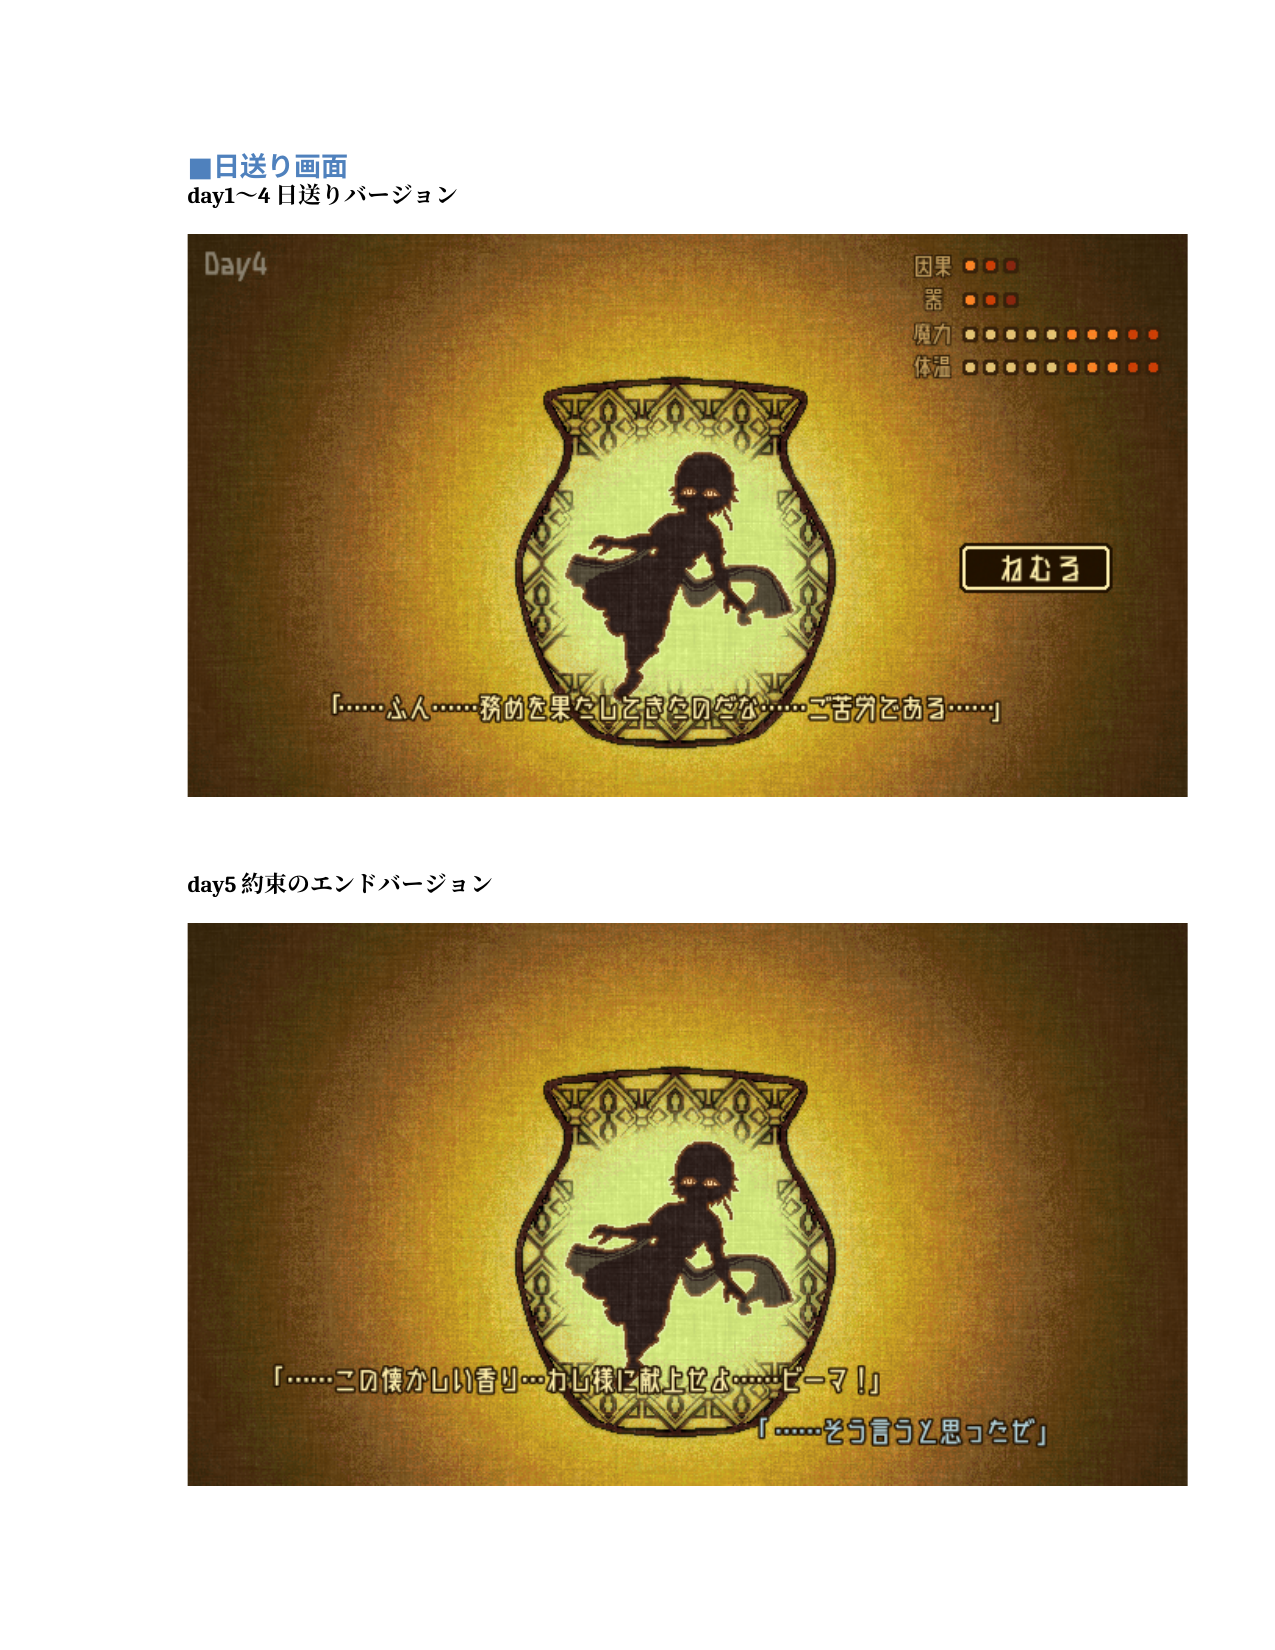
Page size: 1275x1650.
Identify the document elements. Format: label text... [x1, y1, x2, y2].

text day1～4日送りバージョン [187, 183, 1087, 209]
picture [187, 234, 1188, 797]
subtitle ■日送り画面 [187, 150, 1087, 183]
picture [187, 923, 1188, 1486]
text day5約束のエンドバージョン [187, 872, 1087, 899]
